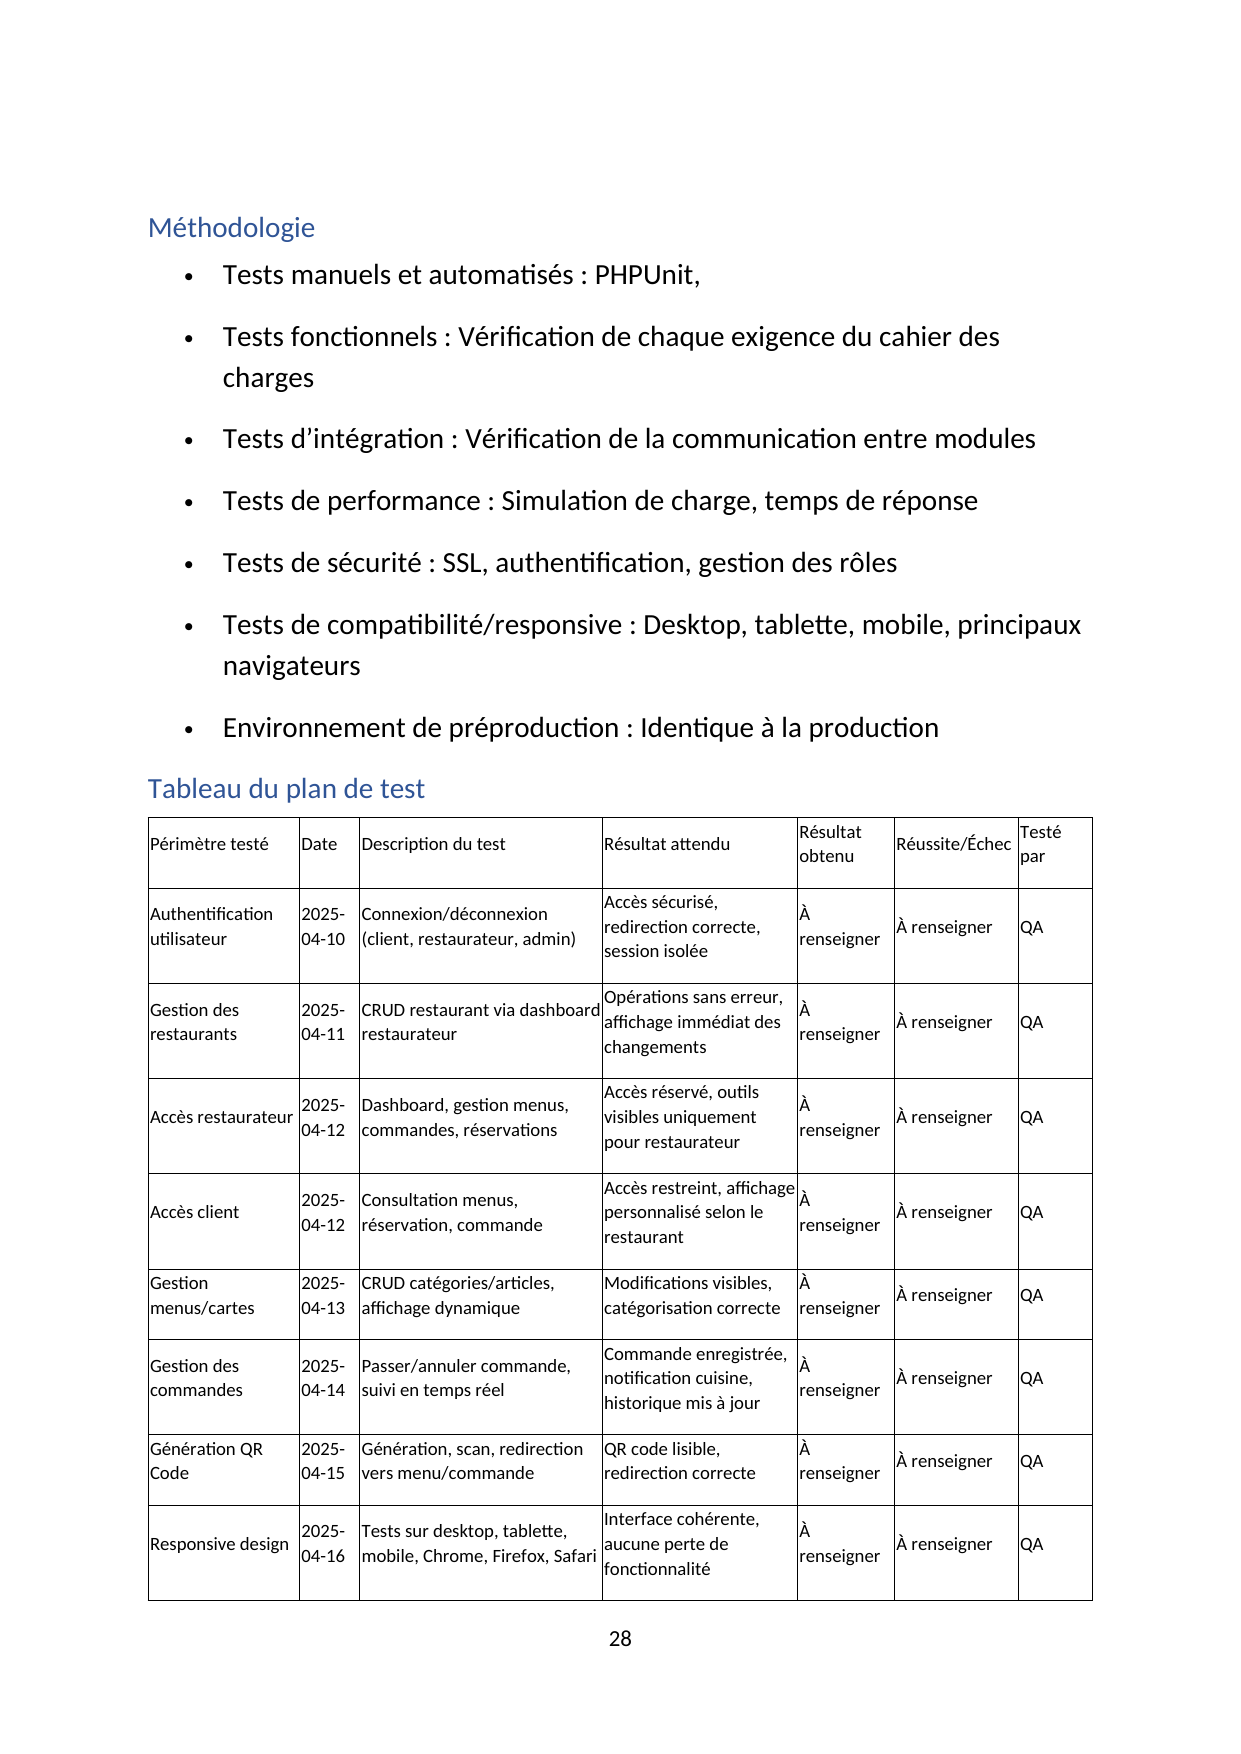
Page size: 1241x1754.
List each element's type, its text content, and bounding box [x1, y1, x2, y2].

table_cell QA [1019, 1435, 1092, 1505]
table_cell À renseigner [895, 984, 1018, 1078]
table_header Réussite/Échec [895, 818, 1018, 888]
list Tests de compatibilité/responsive : Desktop, tablette, mobile, principaux navigateurs [185, 606, 1093, 682]
table_cell Tests sur desktop, tablette, mobile, Chrome, Firefox, Safari [360, 1506, 602, 1600]
list Tests de performance : Simulation de charge, temps de réponse [185, 482, 1093, 518]
table_header Résultat attendu [603, 818, 797, 888]
list Tests fonctionnels : Vérification de chaque exigence du cahier des charges [185, 318, 1093, 394]
table_header Résultat obtenu [798, 818, 894, 888]
table_cell À renseigner [798, 1506, 894, 1600]
table_cell Accès restreint, affichage personnalisé selon le restaurant [603, 1174, 797, 1268]
table_cell Connexion/déconnexion (client, restaurateur, admin) [360, 889, 602, 983]
table_cell Commande enregistrée, notification cuisine, historique mis à jour [603, 1340, 797, 1434]
table_cell Accès restaurateur [149, 1079, 299, 1173]
table_header Testé par [1019, 818, 1092, 888]
table_cell 2025-04-15 [300, 1435, 359, 1505]
table_cell À renseigner [798, 1270, 894, 1339]
table_cell QA [1019, 984, 1092, 1078]
table_cell À renseigner [895, 1435, 1018, 1505]
table_cell À renseigner [798, 1174, 894, 1268]
table_cell 2025-04-14 [300, 1340, 359, 1434]
table_cell QA [1019, 1506, 1092, 1600]
table_cell CRUD catégories/articles, affichage dynamique [360, 1270, 602, 1339]
table_cell QA [1019, 1270, 1092, 1339]
table_cell QA [1019, 889, 1092, 983]
table_cell À renseigner [798, 1435, 894, 1505]
list Tests d’intégration : Vérification de la communication entre modules [185, 421, 1093, 456]
table_cell CRUD restaurant via dashboard restaurateur [360, 984, 602, 1078]
table_cell Gestion des commandes [149, 1340, 299, 1434]
table_cell À renseigner [895, 1270, 1018, 1339]
table_cell À renseigner [895, 1340, 1018, 1434]
table_cell À renseigner [798, 1079, 894, 1173]
table_cell À renseigner [895, 1506, 1018, 1600]
table_cell Accès sécurisé, redirection correcte, session isolée [603, 889, 797, 983]
table_cell Gestion des restaurants [149, 984, 299, 1078]
table_cell Responsive design [149, 1506, 299, 1600]
table_cell À renseigner [895, 1174, 1018, 1268]
table_cell Dashboard, gestion menus, commandes, réservations [360, 1079, 602, 1173]
table_header Périmètre testé [149, 818, 299, 888]
table_cell Modifications visibles, catégorisation correcte [603, 1270, 797, 1339]
table_cell À renseigner [895, 889, 1018, 983]
table_cell Interface cohérente, aucune perte de fonctionnalité [603, 1506, 797, 1600]
table_cell 2025-04-11 [300, 984, 359, 1078]
table_cell Consultation menus, réservation, commande [360, 1174, 602, 1268]
table_cell À renseigner [798, 889, 894, 983]
table_cell À renseigner [895, 1079, 1018, 1173]
table_cell QA [1019, 1174, 1092, 1268]
table_cell Accès réservé, outils visibles uniquement pour restaurateur [603, 1079, 797, 1173]
table_cell Passer/annuler commande, suivi en temps réel [360, 1340, 602, 1434]
table_header Description du test [360, 818, 602, 888]
table_header Date [300, 818, 359, 888]
table_cell 2025-04-10 [300, 889, 359, 983]
table_cell 2025-04-13 [300, 1270, 359, 1339]
table_cell QA [1019, 1079, 1092, 1173]
list Tests manuels et automatisés : PHPUnit, [185, 256, 1093, 292]
table_cell Opérations sans erreur, affichage immédiat des changements [603, 984, 797, 1078]
table_cell 2025-04-16 [300, 1506, 359, 1600]
table_cell QR code lisible, redirection correcte [603, 1435, 797, 1505]
table_cell Accès client [149, 1174, 299, 1268]
subtitle Méthodologie [148, 209, 1093, 245]
table_cell 2025-04-12 [300, 1079, 359, 1173]
table_cell Génération, scan, redirection vers menu/commande [360, 1435, 602, 1505]
table_cell 2025-04-12 [300, 1174, 359, 1268]
table_cell À renseigner [798, 1340, 894, 1434]
table_cell Gestion menus/cartes [149, 1270, 299, 1339]
table_cell QA [1019, 1340, 1092, 1434]
list Environnement de préproduction : Identique à la production [185, 709, 1093, 744]
table_cell Authentification utilisateur [149, 889, 299, 983]
list Tests de sécurité : SSL, authentification, gestion des rôles [185, 544, 1093, 580]
table_cell Génération QR Code [149, 1435, 299, 1505]
subtitle Tableau du plan de test [148, 770, 1093, 806]
table_cell À renseigner [798, 984, 894, 1078]
